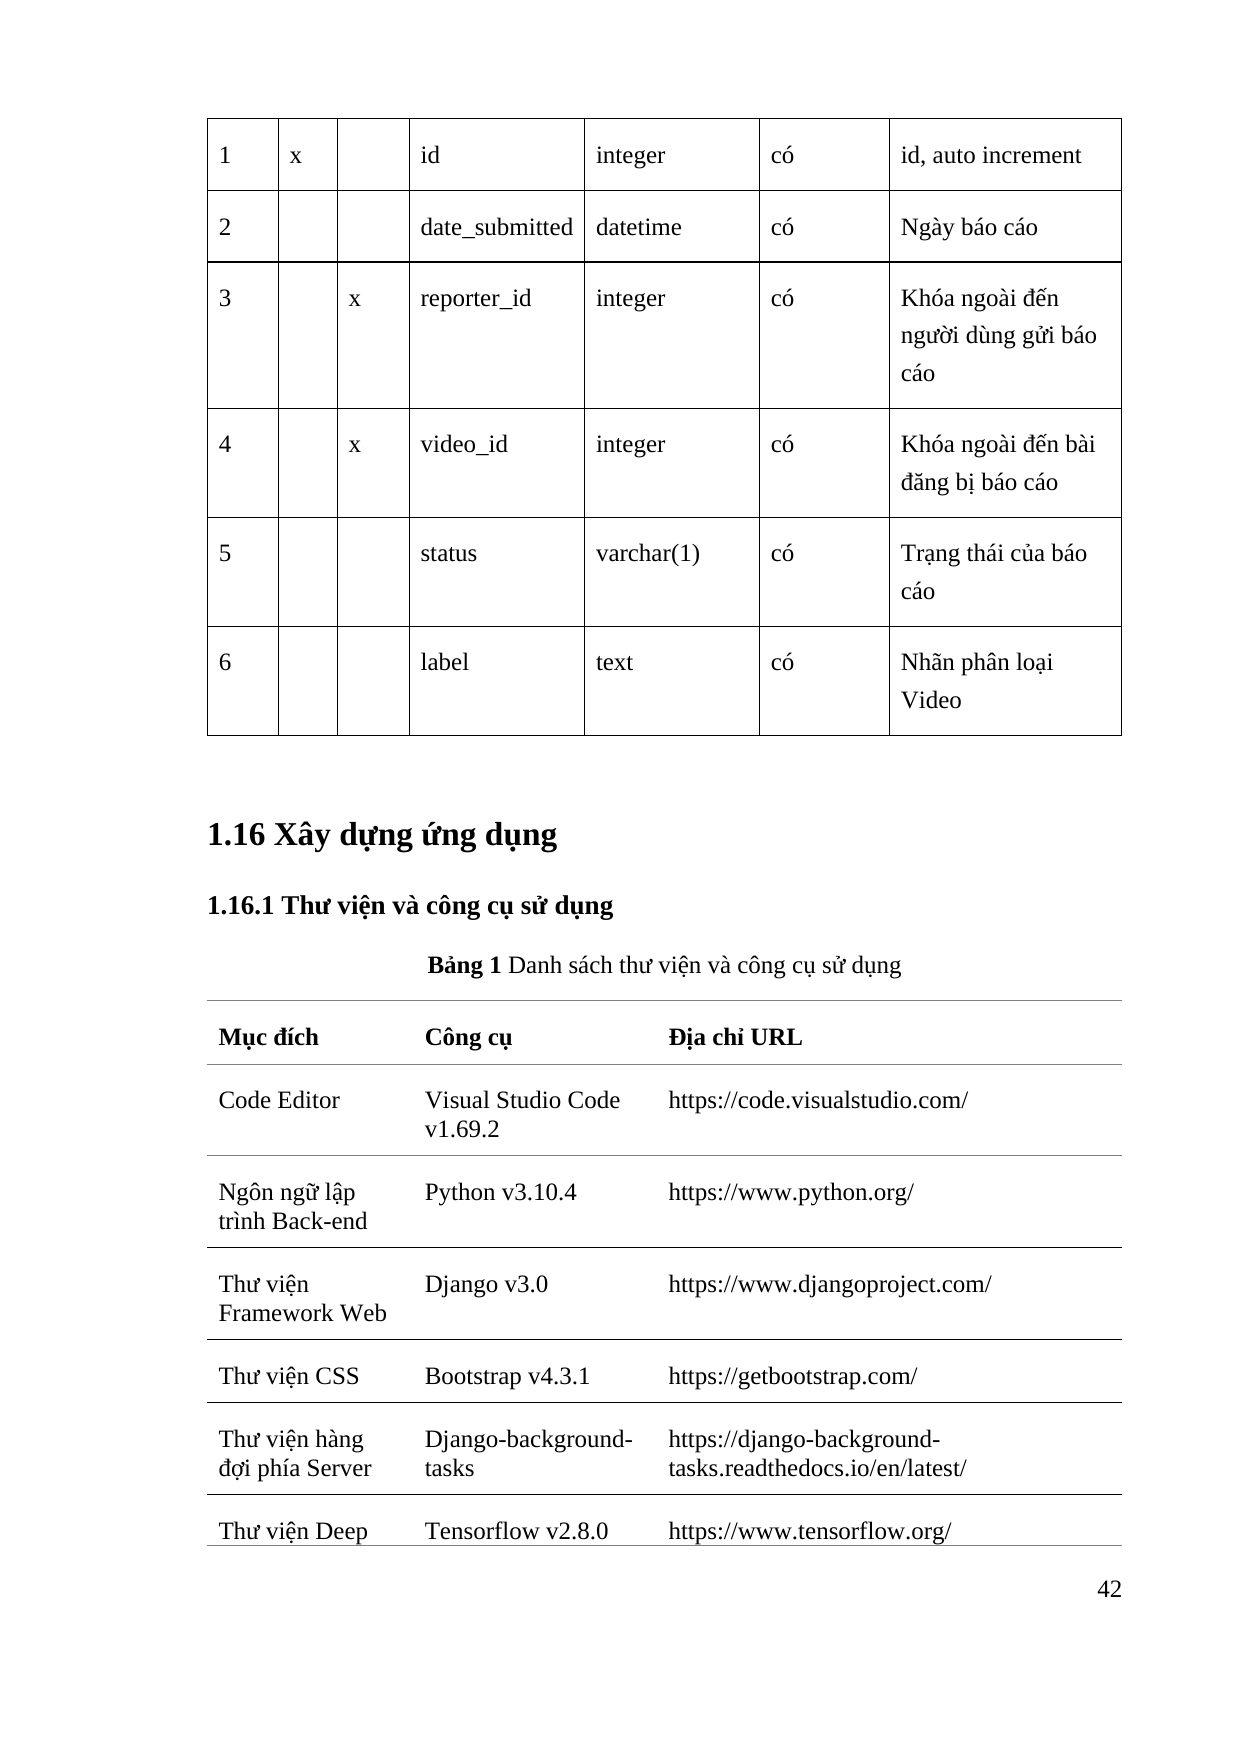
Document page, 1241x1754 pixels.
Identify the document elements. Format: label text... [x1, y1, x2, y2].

subtitle Xây dựng ứng dụng [207, 814, 1122, 853]
table_cell 2 [208, 191, 278, 261]
table_cell có [760, 119, 889, 190]
table_cell https://www.djangoproject.com/ [657, 1248, 1122, 1339]
table_cell Visual Studio Code v1.69.2 [413, 1065, 657, 1155]
table_cell [338, 119, 409, 190]
table_cell Trạng thái của báo cáo [890, 518, 1121, 626]
table_cell có [760, 409, 889, 517]
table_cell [657, 1495, 1122, 1545]
table_cell x [338, 409, 409, 517]
table_cell [338, 627, 409, 734]
table_cell có [760, 518, 889, 626]
table_cell 3 [208, 263, 278, 408]
table_cell [338, 518, 409, 626]
table_cell có [760, 627, 889, 734]
table_cell Ngôn ngữ lập trình Back-end [207, 1156, 413, 1247]
table_cell có [760, 263, 889, 408]
table_cell status [410, 518, 584, 626]
table_cell Thư viện Framework Web [207, 1248, 413, 1339]
table_cell datetime [585, 191, 759, 261]
table_cell Thư viện CSS [207, 1340, 413, 1402]
table_cell integer [585, 263, 759, 408]
table_cell id [410, 119, 584, 190]
table_cell [279, 263, 337, 408]
table_cell Thư viện hàng đợi phía Server [207, 1403, 413, 1494]
table_cell varchar(1) [585, 518, 759, 626]
table_cell https://www.python.org/ [657, 1156, 1122, 1247]
table_cell [279, 409, 337, 517]
table_cell Python v3.10.4 [413, 1156, 657, 1247]
table_cell https://getbootstrap.com/ [657, 1340, 1122, 1402]
table_cell text [585, 627, 759, 734]
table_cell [207, 1495, 413, 1545]
table_cell [338, 191, 409, 261]
table_cell x [338, 263, 409, 408]
table_cell label [410, 627, 584, 734]
table_cell Django-background-tasks [413, 1403, 657, 1494]
table_cell Nhãn phân loại Video [890, 627, 1121, 734]
table_cell Code Editor [207, 1065, 413, 1155]
table_cell date_submitted [410, 191, 584, 261]
table_cell [279, 191, 337, 261]
table_cell video_id [410, 409, 584, 517]
table_cell integer [585, 119, 759, 190]
table_cell Bootstrap v4.3.1 [413, 1340, 657, 1402]
table_cell [279, 627, 337, 734]
table_cell có [760, 191, 889, 261]
table_cell 4 [208, 409, 278, 517]
table_cell Django v3.0 [413, 1248, 657, 1339]
table_header Mục đích [207, 1001, 413, 1063]
table_cell Ngày báo cáo [890, 191, 1121, 261]
table_cell [279, 518, 337, 626]
table_cell Khóa ngoài đến bài đăng bị báo cáo [890, 409, 1121, 517]
subtitle Thư viện và công cụ sử dụng [207, 889, 1122, 921]
table_cell integer [585, 409, 759, 517]
table_cell 1 [208, 119, 278, 190]
table_cell 5 [208, 518, 278, 626]
table_cell https://code.visualstudio.com/ [657, 1065, 1122, 1155]
table_cell id, auto increment [890, 119, 1121, 190]
table_cell 6 [208, 627, 278, 734]
table_cell Khóa ngoài đến người dùng gửi báo cáo [890, 263, 1121, 408]
table_cell x [279, 119, 337, 190]
table_header Công cụ [413, 1001, 657, 1063]
table_header Địa chỉ URL [657, 1001, 1122, 1063]
table_cell reporter_id [410, 263, 584, 408]
table_cell https://django-background-tasks.readthedocs.io/en/latest/ [657, 1403, 1122, 1494]
text Bảng 1 Danh sách thư viện và công cụ sử dụng [207, 951, 1122, 979]
table_cell Tensorflow v2.8.0 [413, 1495, 657, 1545]
